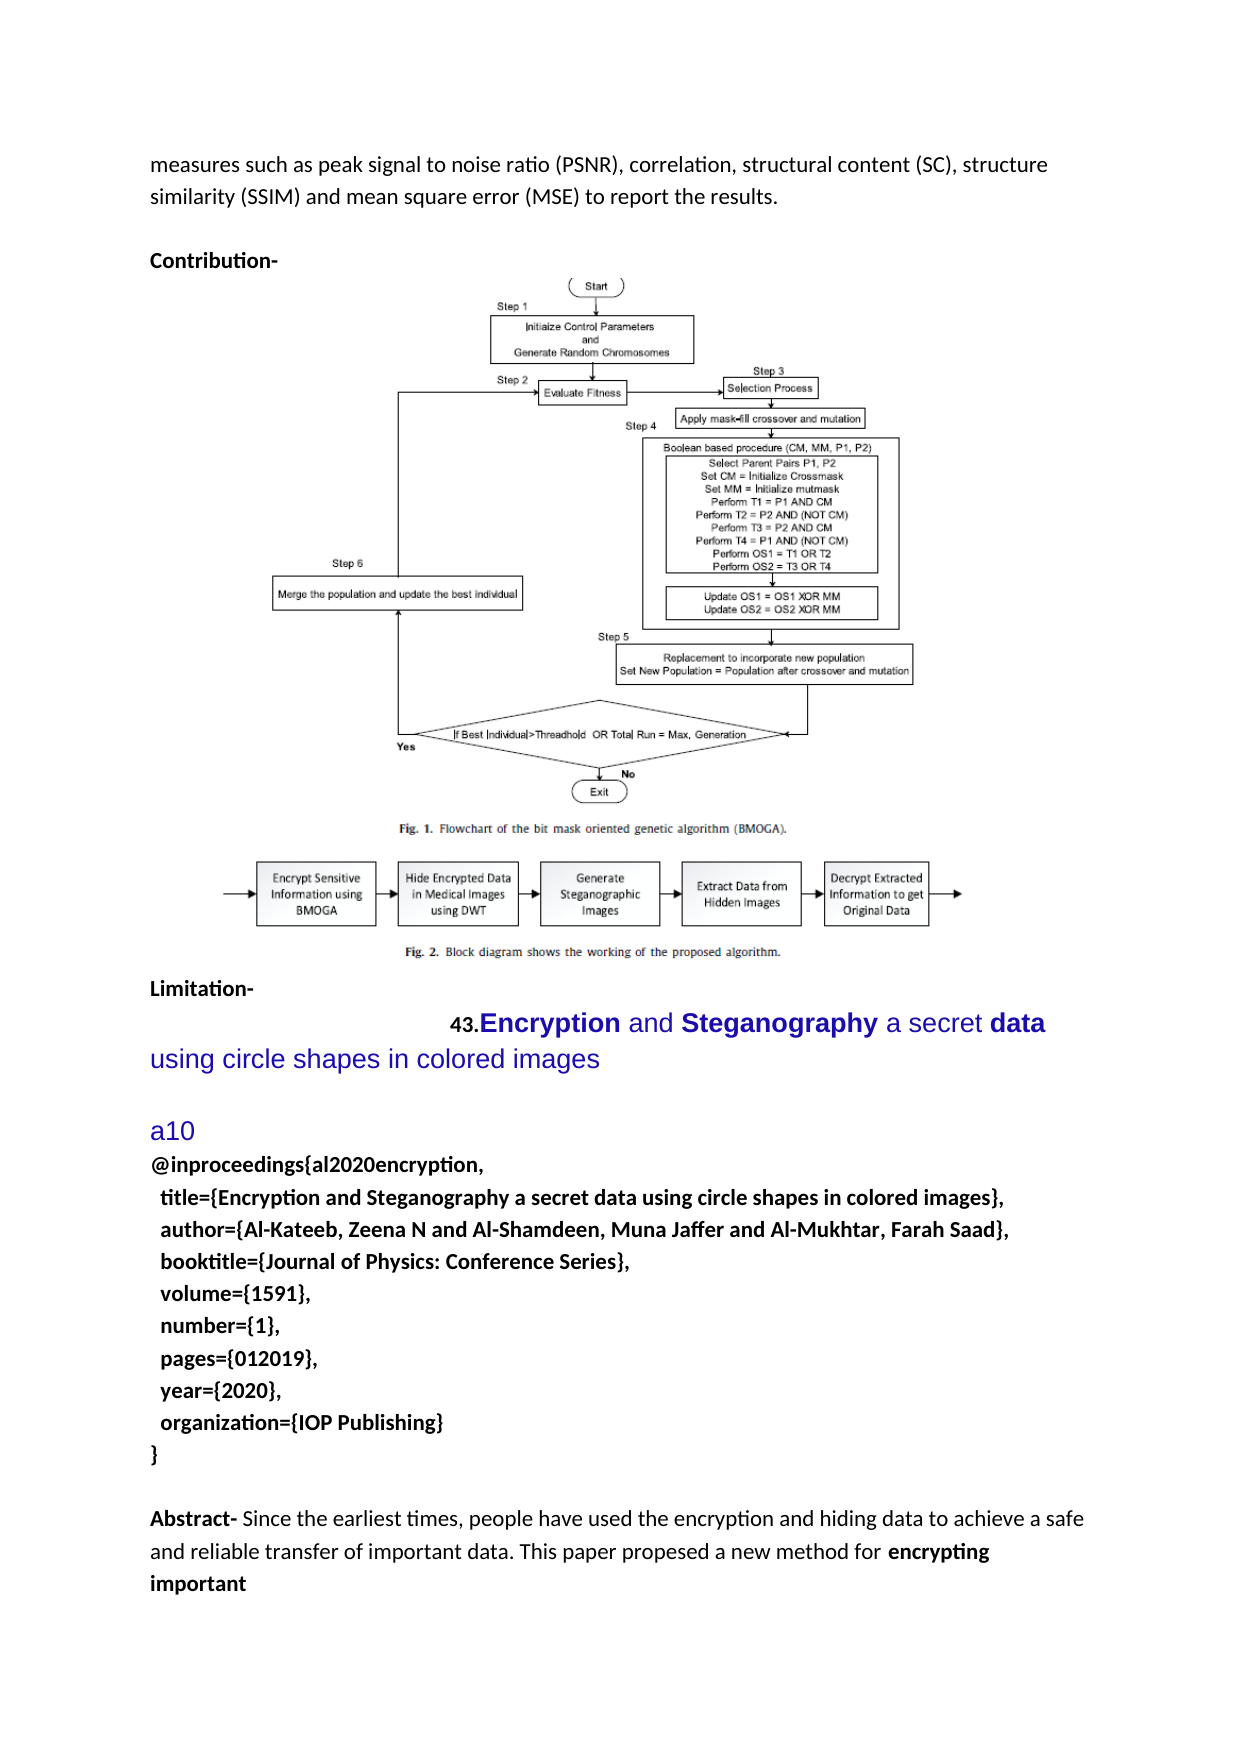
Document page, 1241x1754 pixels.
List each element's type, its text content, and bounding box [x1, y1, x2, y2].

text Contribution- [150, 247, 1090, 278]
text and reliable transfer of important data. This paper propesed a new method for encrypting important [150, 1537, 1090, 1597]
text organization={IOP Publishing} [150, 1408, 1090, 1436]
picture [150, 278, 1091, 971]
text booktitle={Journal of Physics: Conference Series}, [150, 1247, 1090, 1275]
text similarity (SSIM) and mean square error (MSE) to report the results. [150, 182, 1090, 210]
text volume={1591}, [150, 1279, 1090, 1307]
text Abstract- Since the earliest times, people have used the encryption and hiding data to achieve a safe [150, 1504, 1090, 1533]
text author={Al-Kateeb, Zeena N and Al-Shamdeen, Muna Jaffer and Al-Mukhtar, Farah Saad}, [150, 1215, 1090, 1243]
text pages={012019}, [150, 1344, 1090, 1372]
text 43.Encryption and Steganography a secret data using circle shapes in colored images [150, 1007, 1090, 1074]
text number={1}, [150, 1311, 1090, 1339]
text year={2020}, [150, 1376, 1090, 1404]
text measures such as peak signal to noise ratio (PSNR), correlation, structural content (SC), structure [150, 150, 1090, 178]
text a10 [150, 1114, 1090, 1146]
text Limitation- [150, 974, 1090, 1003]
text @inproceedings{al2020encryption, [150, 1151, 1090, 1178]
text } [150, 1440, 1090, 1468]
text title={Encryption and Steganography a secret data using circle shapes in colored images}, [150, 1183, 1090, 1211]
